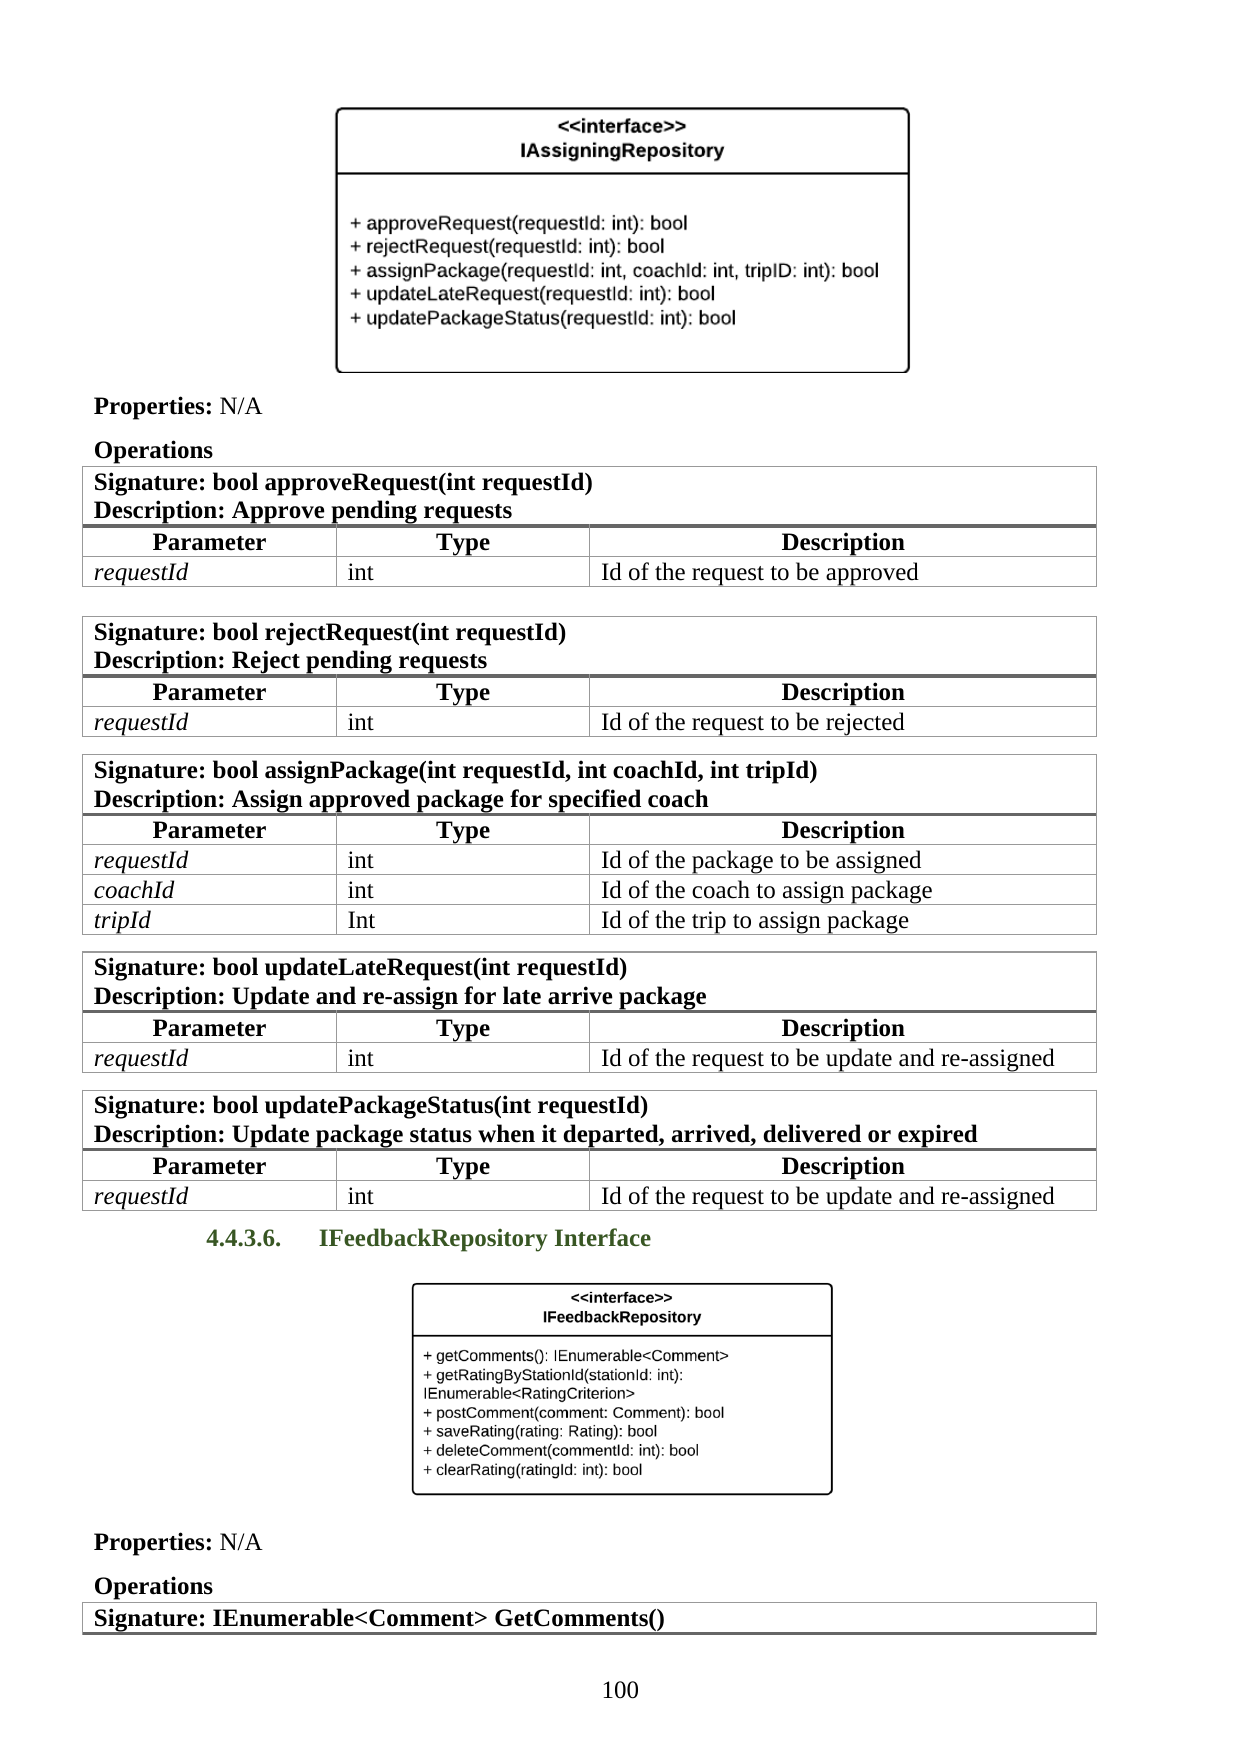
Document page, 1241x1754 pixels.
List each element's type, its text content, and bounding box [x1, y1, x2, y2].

table_header Signature: bool rejectRequest(int requestId) Description: Reject pending requests [83, 617, 1096, 674]
table_cell Description [590, 1151, 1096, 1180]
table_cell requestId [83, 1181, 336, 1210]
table_cell Id of the request to be approved [590, 557, 1096, 586]
table_cell coachId [83, 875, 336, 904]
table_header Signature: bool updateLateRequest(int requestId) Description: Update and re-assign for late arrive package [83, 953, 1096, 1010]
table_cell Type [337, 1013, 589, 1042]
table_header Signature: bool updatePackageStatus(int requestId) Description: Update package status when it departed, arrived, delivered or expired [83, 1091, 1096, 1148]
table_cell Type [337, 528, 589, 556]
table_cell Int [337, 905, 589, 934]
table_cell int [337, 845, 589, 874]
table_cell int [337, 875, 589, 904]
table_cell Parameter [83, 1151, 336, 1180]
subtitle IFeedbackRepository Interface [206, 1223, 1146, 1252]
table_cell requestId [83, 845, 336, 874]
table_cell Description [590, 528, 1096, 556]
picture [330, 103, 911, 373]
table_cell int [337, 1181, 589, 1210]
text Properties: N/A [94, 1527, 1146, 1556]
table_cell requestId [83, 557, 336, 586]
text Operations [94, 435, 1146, 463]
table_cell Id of the request to be rejected [590, 707, 1096, 736]
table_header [83, 1603, 1096, 1632]
table_cell tripId [83, 905, 336, 934]
table_cell Parameter [83, 678, 336, 706]
table_header Signature: bool assignPackage(int requestId, int coachId, int tripId) Description: Assign approved package for specified coach [83, 755, 1096, 812]
table_cell Type [337, 816, 589, 844]
table_cell Id of the request to be update and re-assigned [590, 1181, 1096, 1210]
table_cell Id of the request to be update and re-assigned [590, 1043, 1096, 1072]
table_cell requestId [83, 707, 336, 736]
table_cell Parameter [83, 816, 336, 844]
table_cell Description [590, 1013, 1096, 1042]
text Operations [94, 1571, 1146, 1599]
table_cell Parameter [83, 1013, 336, 1042]
table_header Signature: bool approveRequest(int requestId) Description: Approve pending requests [83, 467, 1096, 524]
table_cell int [337, 707, 589, 736]
table_cell Parameter [83, 528, 336, 556]
table_cell int [337, 557, 589, 586]
table_cell Type [337, 1151, 589, 1180]
table_cell Id of the trip to assign package [590, 905, 1096, 934]
table_cell Description [590, 678, 1096, 706]
table_cell Type [337, 678, 589, 706]
picture [395, 1266, 845, 1509]
table_cell Id of the package to be assigned [590, 845, 1096, 874]
table_cell requestId [83, 1043, 336, 1072]
text Properties: N/A [94, 391, 1146, 420]
table_cell int [337, 1043, 589, 1072]
table_cell Description [590, 816, 1096, 844]
table_cell Id of the coach to assign package [590, 875, 1096, 904]
